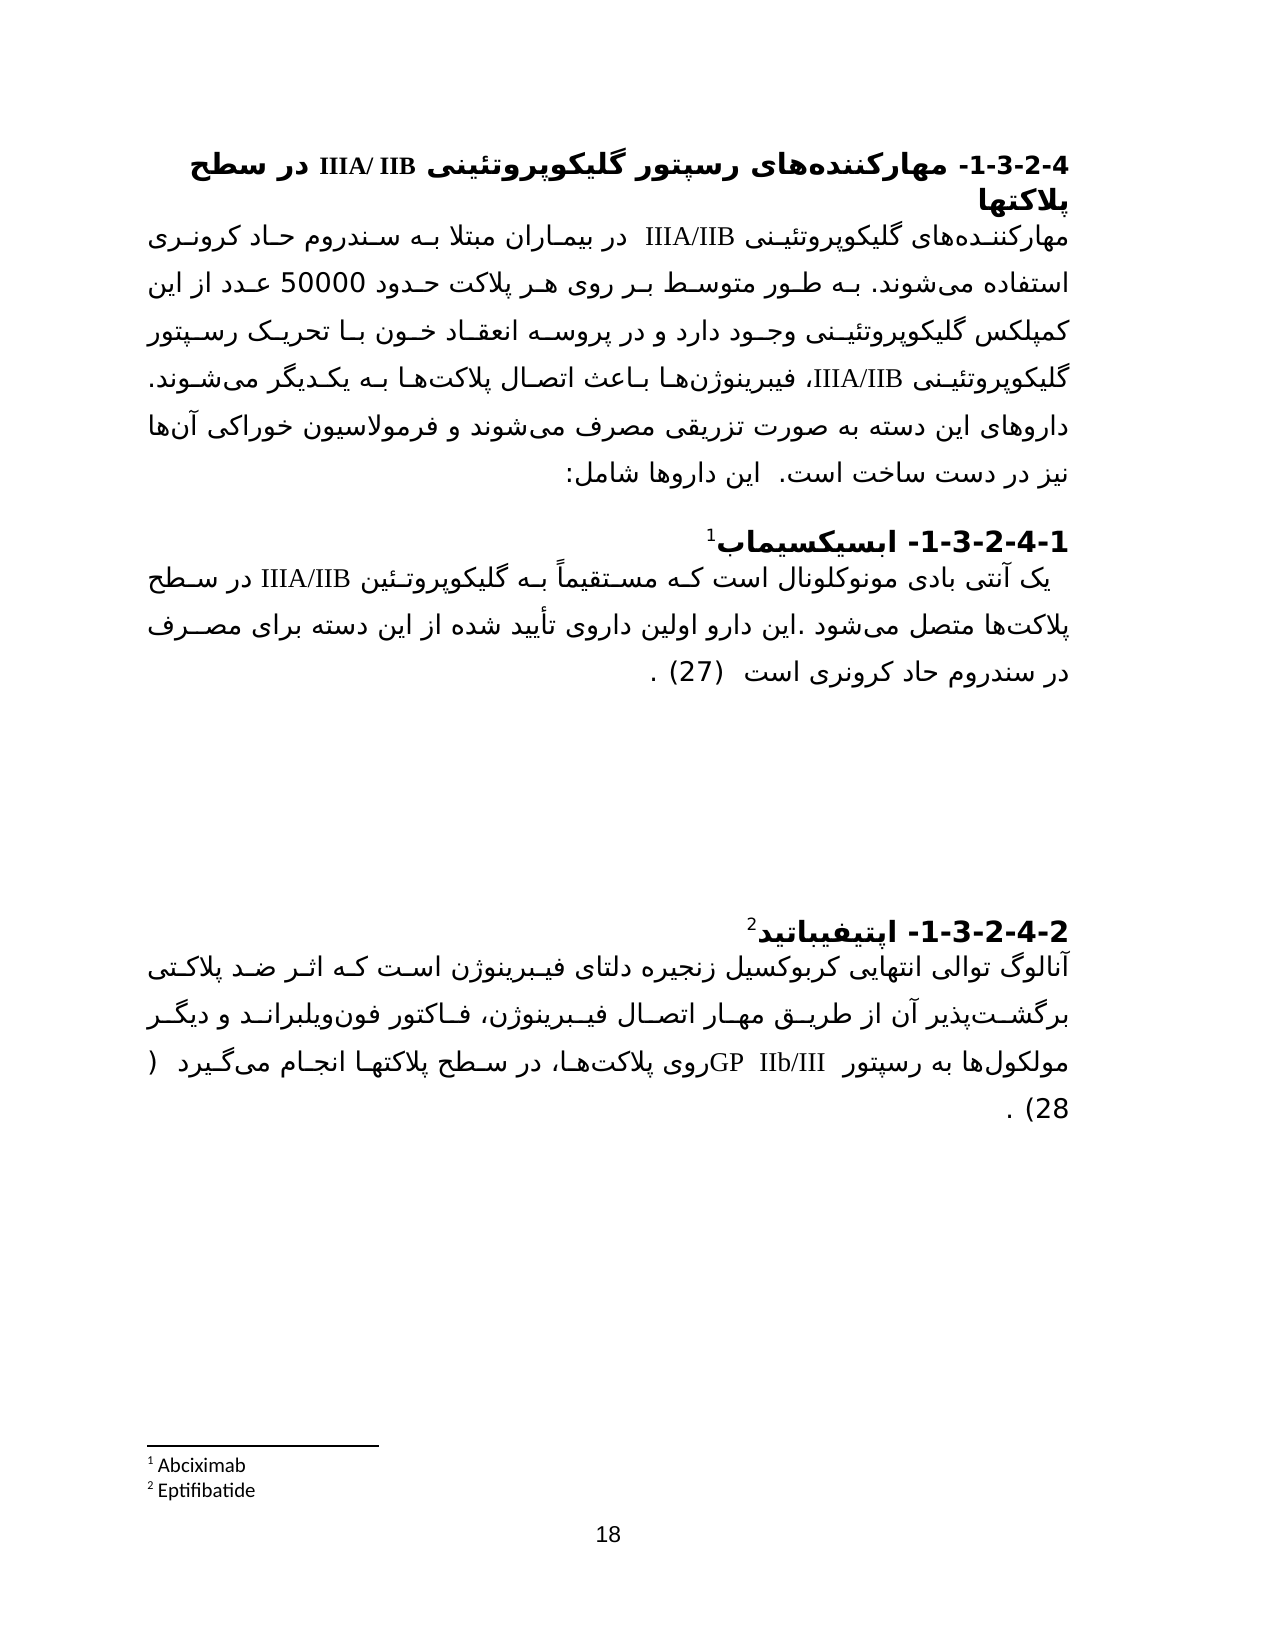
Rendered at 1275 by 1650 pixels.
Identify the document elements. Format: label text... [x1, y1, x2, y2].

subtitle 1-3-2-4- مهارکننده‌های رسپتور گلیکوپروتئینی IIIA/ IIB در سطح پلاکتها [147, 147, 1069, 218]
text یک آنتی بادی مونوکلونال است که مستقیماً به گلیکوپروتئین IIIA/IIB در سطح پلاکت‌ها متصل می‌شود .این دارو اولین داروی تأیید شده از این دسته برای مصرف در سندروم حاد کرونری است . [147, 562, 1069, 688]
text مهارکننده‌های گلیکوپروتئینی IIIA/IIB در بیماران مبتلا به سندروم حاد کرونری استفاده می‌شوند. به طور متوسط بر روی هر پلاکت حدود 50000 عدد از این کمپلکس گلیکوپروتئینی وجود دارد و در پروسه انعقاد خون با تحریک رسپتور گلیکوپروتئینی IIIA/IIB، فیبرینوژن‌ها باعث اتصال پلاکت‌ها به یکدیگر می‌شوند. داروهای این دسته به صورت تزریقی مصرف می‌شوند و فرمولاسیون خوراکی آن‌ها نیز در دست ساخت است. این داروها شامل: [147, 220, 1069, 489]
text آنالوگ توالی انتهایی کربوکسیل زنجیره دلتای فیبرینوژن است که اثر ضد پلاکتی برگشت‌پذیر آن از طریق مهار اتصال فیبرینوژن، فاکتور فون‌ویلبراند و دیگر مولکول‌ها به رسپتور GP IIb/IIIروی پلاکت‌ها، در سطح پلاکتها انجام می‌گیرد . [147, 952, 1069, 1125]
subtitle 1-3-2-4-1- ابسیکسیماب [147, 525, 1069, 559]
subtitle 1-3-2-4-2- اپتیفیباتید [147, 915, 1069, 949]
